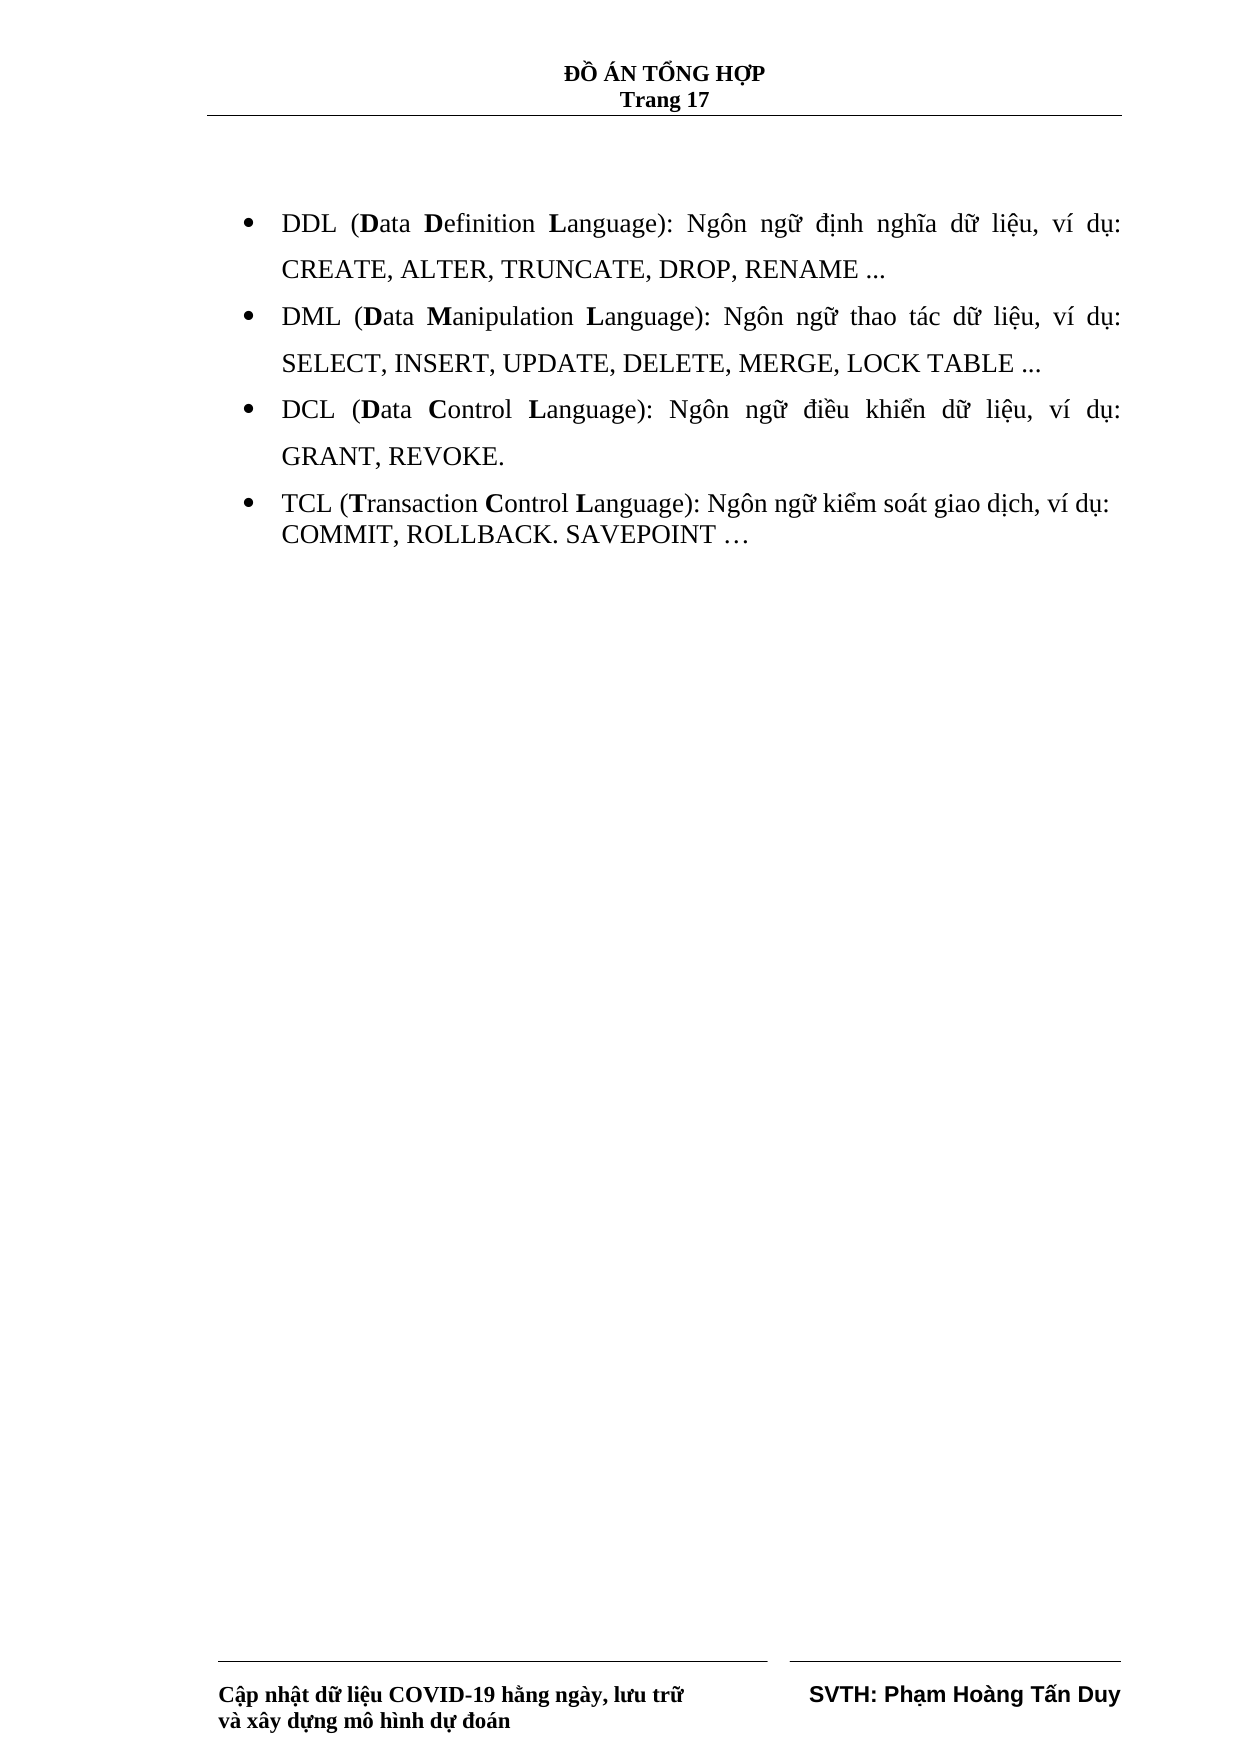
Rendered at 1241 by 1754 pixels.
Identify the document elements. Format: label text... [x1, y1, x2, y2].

list DCL (Data Control Language): Ngôn ngữ điều khiển dữ liệu, ví dụ: GRANT, REVOKE. [244, 394, 1122, 472]
list DML (Data Manipulation Language): Ngôn ngữ thao tác dữ liệu, ví dụ: SELECT, INSERT, UPDATE, DELETE, MERGE, LOCK TABLE ... [244, 300, 1122, 378]
list DDL (Data Definition Language): Ngôn ngữ định nghĩa dữ liệu, ví dụ: CREATE, ALTER, TRUNCATE, DROP, RENAME ... [244, 207, 1122, 285]
list TCL (Transaction Control Language): Ngôn ngữ kiểm soát giao dịch, ví dụ: COMMIT, ROLLBACK. SAVEPOINT … [244, 487, 1122, 549]
